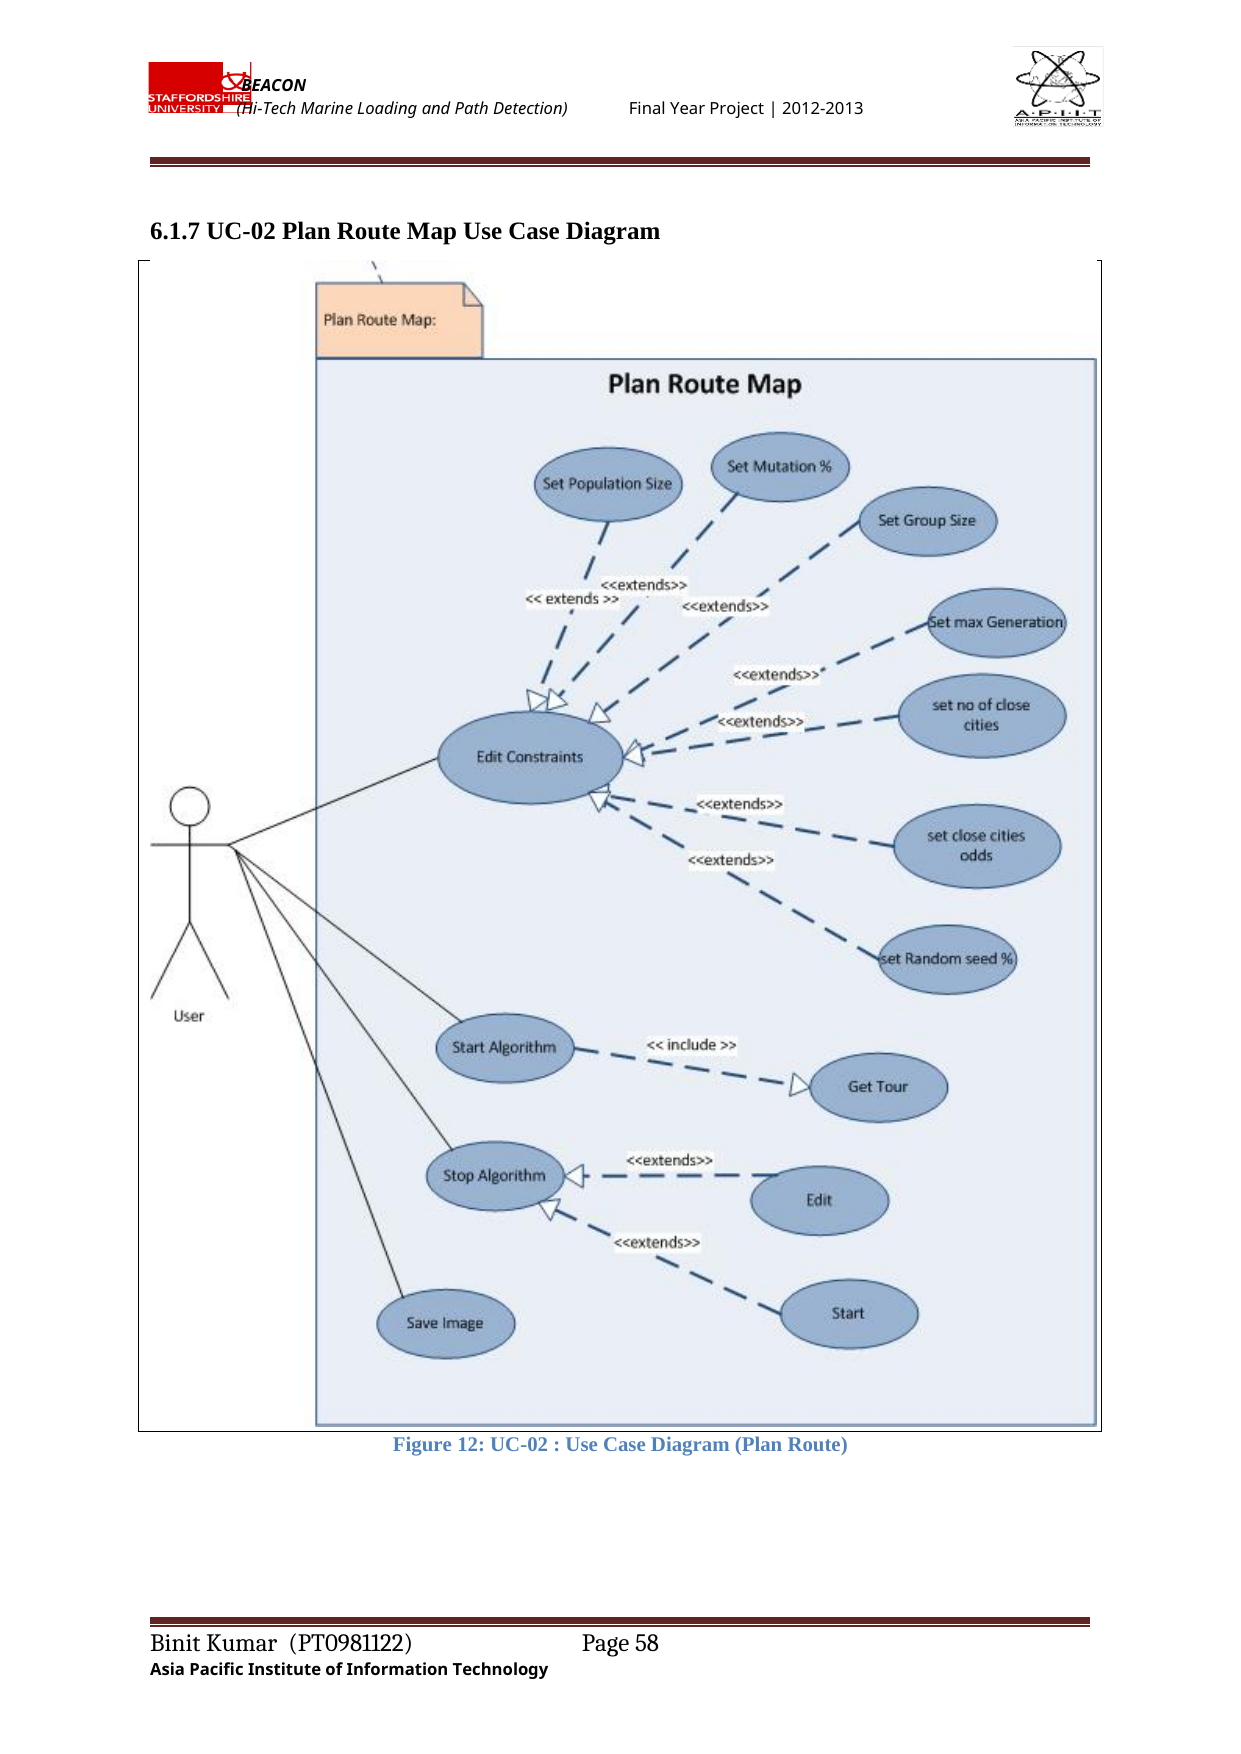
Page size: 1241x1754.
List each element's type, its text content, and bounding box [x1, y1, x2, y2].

picture [148, 62, 252, 113]
picture [1012, 46, 1104, 127]
subtitle 6.1.7 UC-02 Plan Route Map Use Case Diagram [150, 216, 1090, 245]
picture [150, 260, 1097, 1427]
table_header [139, 261, 1101, 1431]
